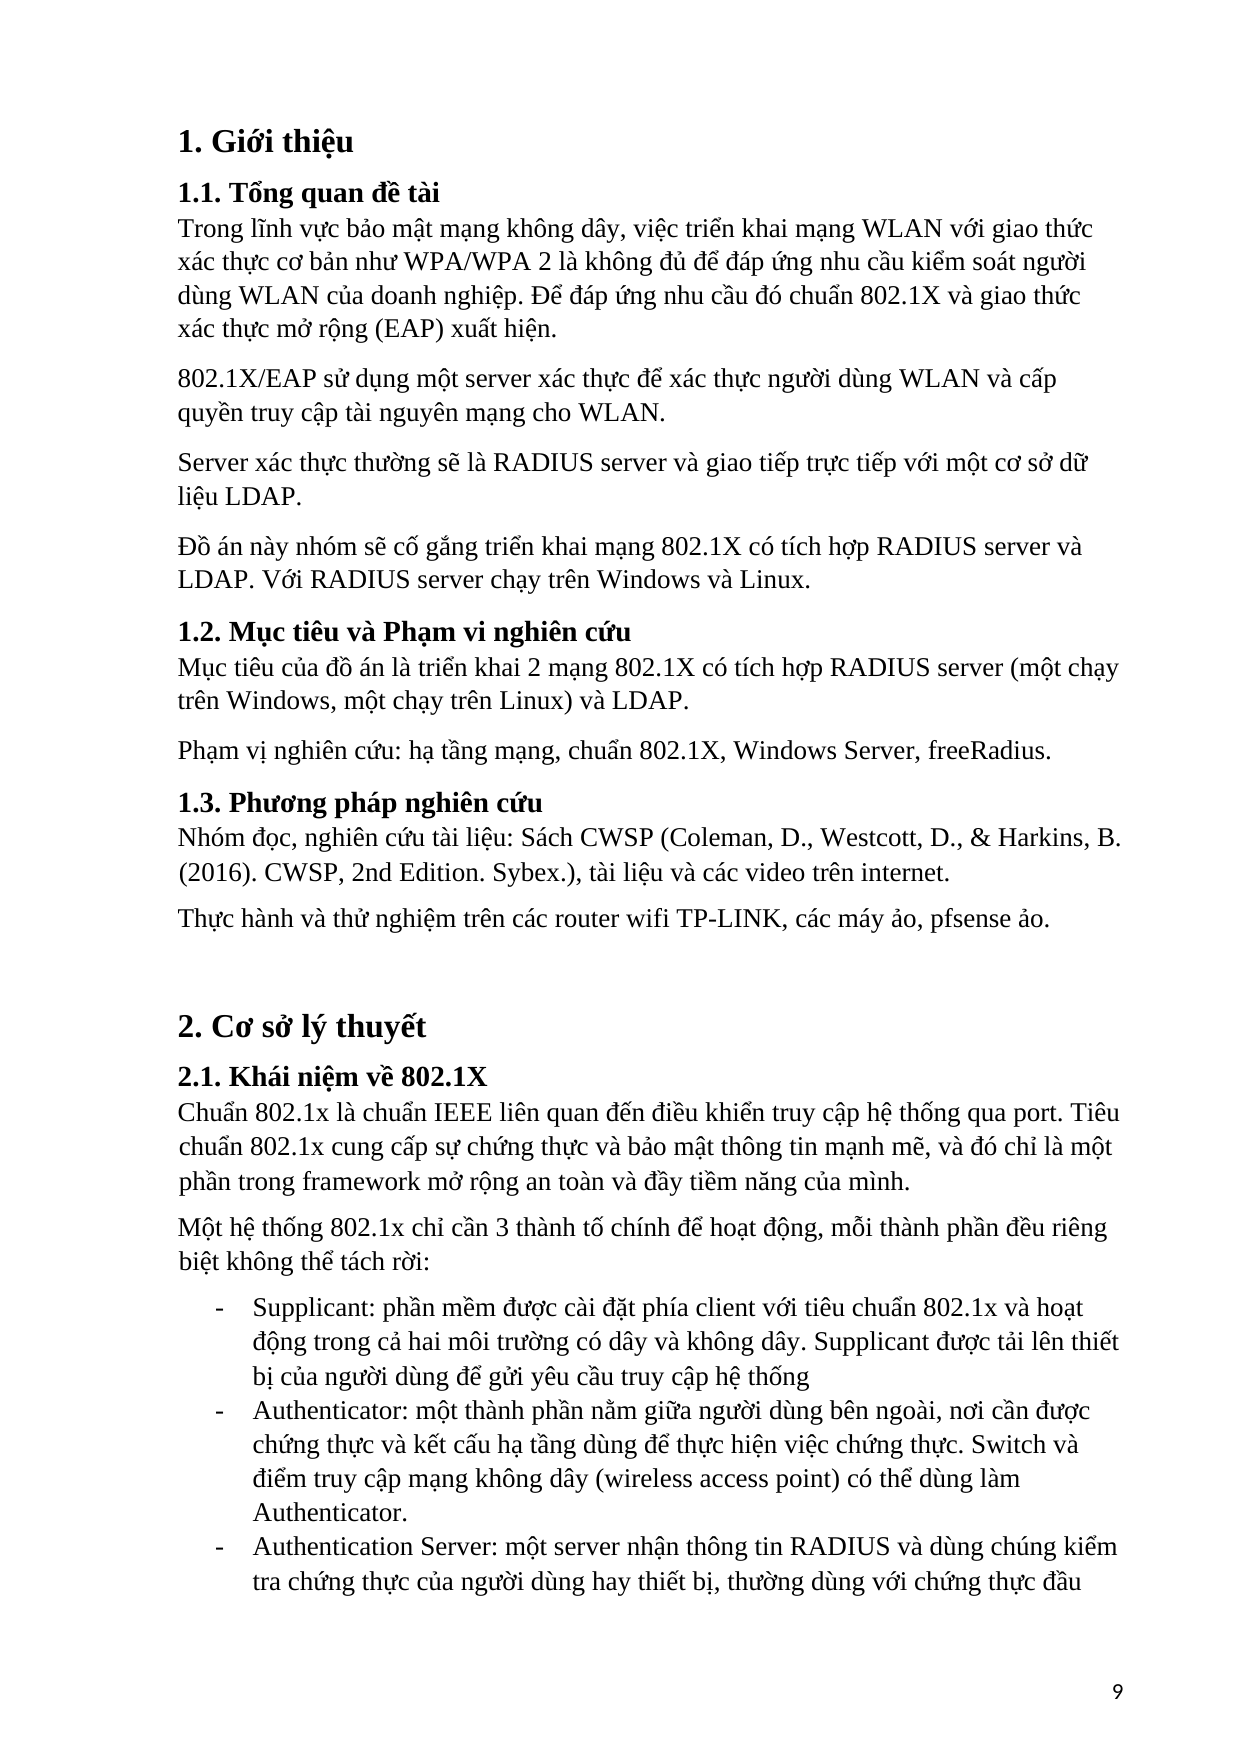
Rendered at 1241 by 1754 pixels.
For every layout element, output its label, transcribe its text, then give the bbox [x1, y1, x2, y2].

text Nhóm đọc, nghiên cứu tài liệu: Sách CWSP (Coleman, D., Westcott, D., & Harkins, B. (2016). CWSP, 2nd Edition. Sybex.), tài liệu và các video trên internet. [177, 822, 1123, 887]
text Server xác thực thường sẽ là RADIUS server và giao tiếp trực tiếp với một cơ sở dữ liệu LDAP. [177, 446, 1123, 511]
list Supplicant: phần mềm được cài đặt phía client với tiêu chuẩn 802.1x và hoạt động trong cả hai môi trường có dây và không dây. Supplicant được tải lên thiết bị của người dùng để gửi yêu cầu truy cập hệ thống [215, 1291, 1123, 1391]
subtitle 1. Giới thiệu [177, 122, 1123, 160]
text Mục tiêu của đồ án là triển khai 2 mạng 802.1X có tích hợp RADIUS server (một chạy trên Windows, một chạy trên Linux) và LDAP. [177, 651, 1123, 715]
subtitle 2. Cơ sở lý thuyết [177, 1006, 1123, 1044]
text Trong lĩnh vực bảo mật mạng không dây, việc triển khai mạng WLAN với giao thức xác thực cơ bản như WPA/WPA 2 là không đủ để đáp ứng nhu cầu kiểm soát người dùng WLAN của doanh nghiệp. Để đáp ứng nhu cầu đó chuẩn 802.1X và giao thức xác thực mở rộng (EAP) xuất hiện. [177, 212, 1123, 343]
text Thực hành và thử nghiệm trên các router wifi TP-LINK, các máy ảo, pfsense ảo. [177, 902, 1123, 933]
subtitle 1.3. Phương pháp nghiên cứu [177, 785, 1123, 818]
text 802.1X/EAP sử dụng một server xác thực để xác thực người dùng WLAN và cấp quyền truy cập tài nguyên mạng cho WLAN. [177, 363, 1123, 427]
list Authenticator: một thành phần nằm giữa người dùng bên ngoài, nơi cần được chứng thực và kết cấu hạ tầng dùng để thực hiện việc chứng thực. Switch và điểm truy cập mạng không dây (wireless access point) có thể dùng làm Authenticator. [215, 1394, 1123, 1527]
subtitle 1.1. Tổng quan đề tài [177, 175, 1123, 208]
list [215, 1531, 1123, 1596]
text Một hệ thống 802.1x chỉ cần 3 thành tố chính để hoạt động, mỗi thành phần đều riêng biệt không thể tách rời: [177, 1211, 1123, 1276]
subtitle 2.1. Khái niệm về 802.1X [177, 1059, 1123, 1093]
subtitle 1.2. Mục tiêu và Phạm vi nghiên cứu [177, 614, 1123, 647]
text Phạm vị nghiên cứu: hạ tầng mạng, chuẩn 802.1X, Windows Server, freeRadius. [177, 734, 1123, 766]
text Chuẩn 802.1x là chuẩn IEEE liên quan đến điều khiển truy cập hệ thống qua port. Tiêu chuẩn 802.1x cung cấp sự chứng thực và bảo mật thông tin mạnh mẽ, và đó chỉ là một phần trong framework mở rộng an toàn và đầy tiềm năng của mình. [177, 1096, 1123, 1196]
text Đồ án này nhóm sẽ cố gắng triển khai mạng 802.1X có tích hợp RADIUS server và LDAP. Với RADIUS server chạy trên Windows và Linux. [177, 530, 1123, 595]
